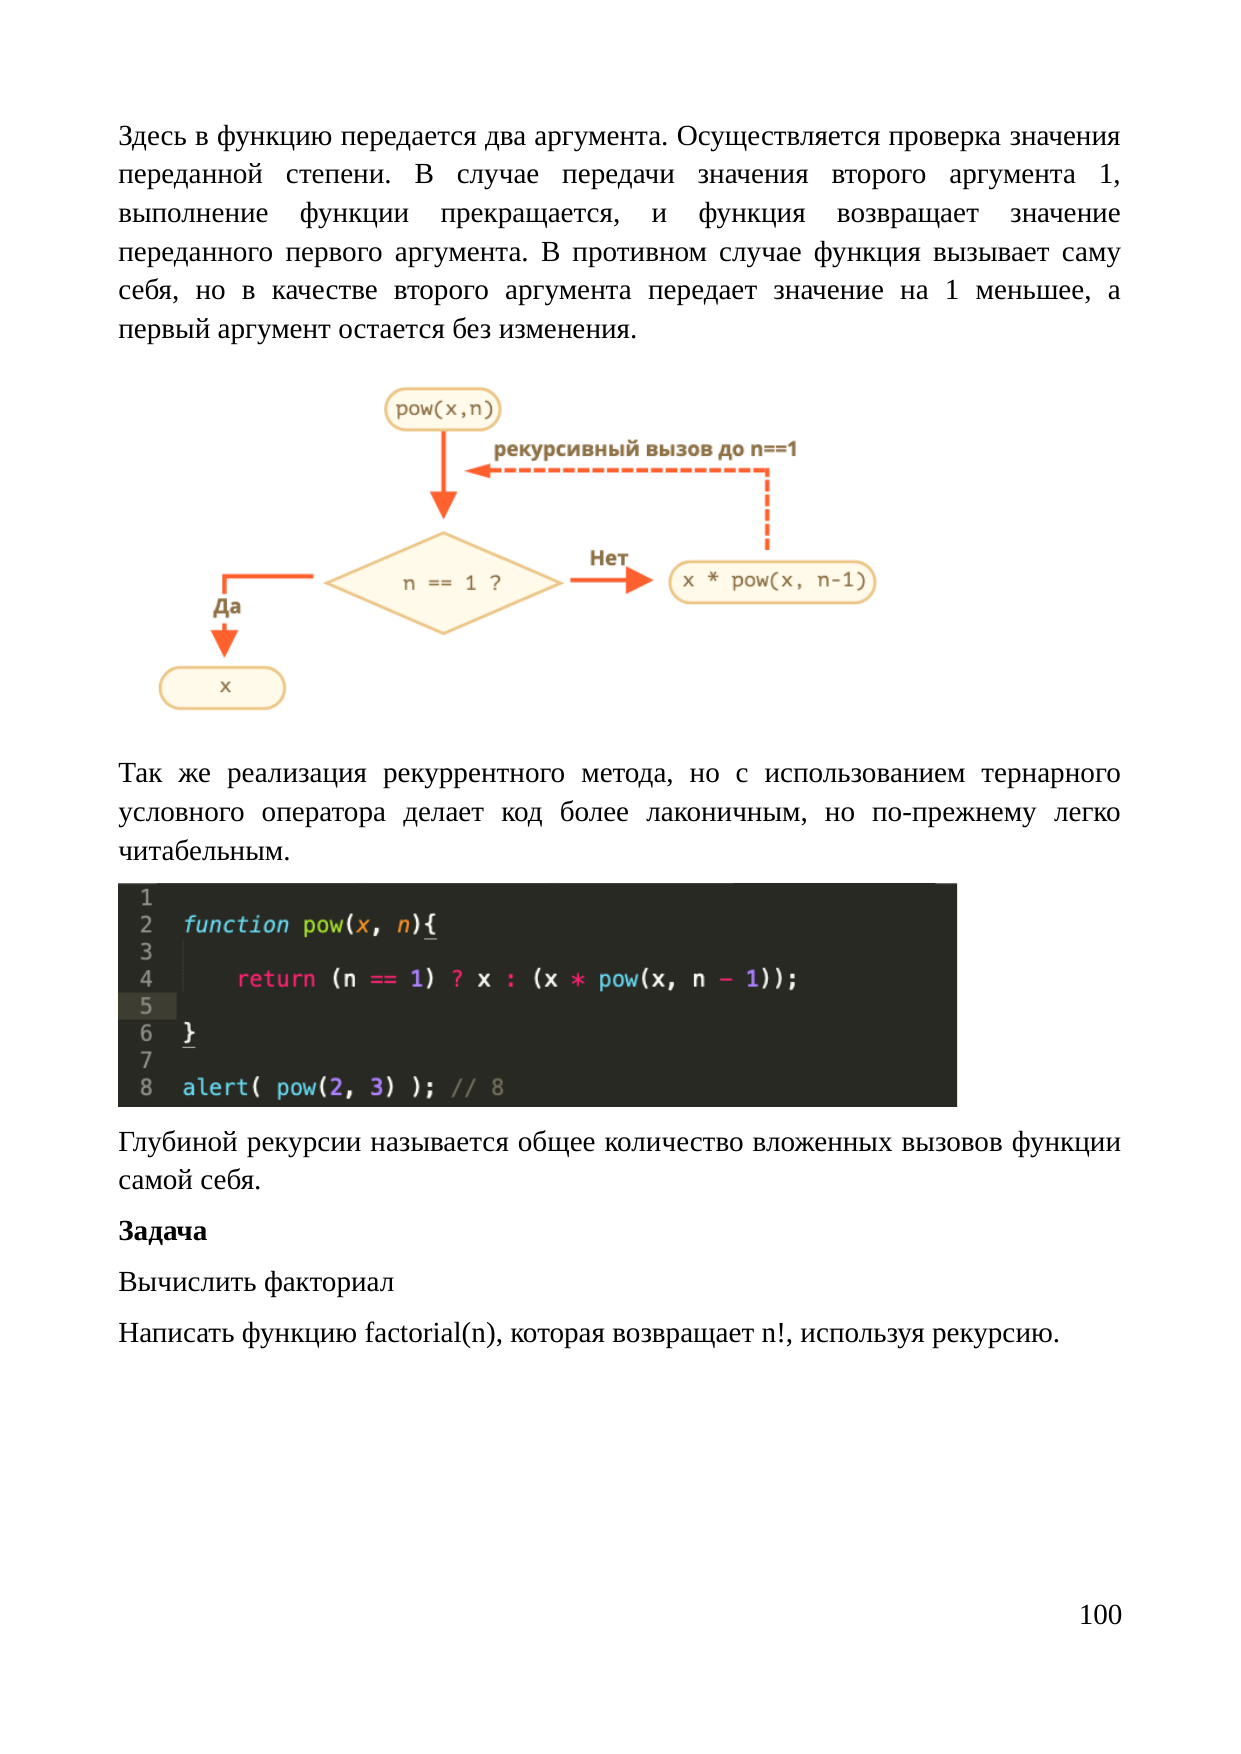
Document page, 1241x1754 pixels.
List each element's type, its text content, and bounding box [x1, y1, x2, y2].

text Так же реализация рекуррентного метода, но с использованием тернарного условного оператора делает код более лаконичным, но по-прежнему легко читабельным. [118, 756, 1122, 866]
text Здесь в функцию передается два аргумента. Осуществляется проверка значения переданной степени. В случае передачи значения второго аргумента 1, выполнение функции прекращается, и функция возвращает значение переданного первого аргумента. В противном случае функция вызывает саму себя, но в качестве второго аргумента передает значение на 1 меньшее, а первый аргумент остается без изменения. [118, 118, 1122, 344]
subtitle Задача [118, 1213, 1122, 1247]
picture [118, 361, 932, 738]
text Написать функцию factorial(n), которая возвращает n!, используя рекурсию. [118, 1316, 1122, 1349]
text Глубиной рекурсии называется общее количество вложенных вызовов функции самой себя. [118, 1124, 1122, 1196]
text Вычислить факториал [118, 1264, 1122, 1298]
picture [118, 883, 958, 1107]
